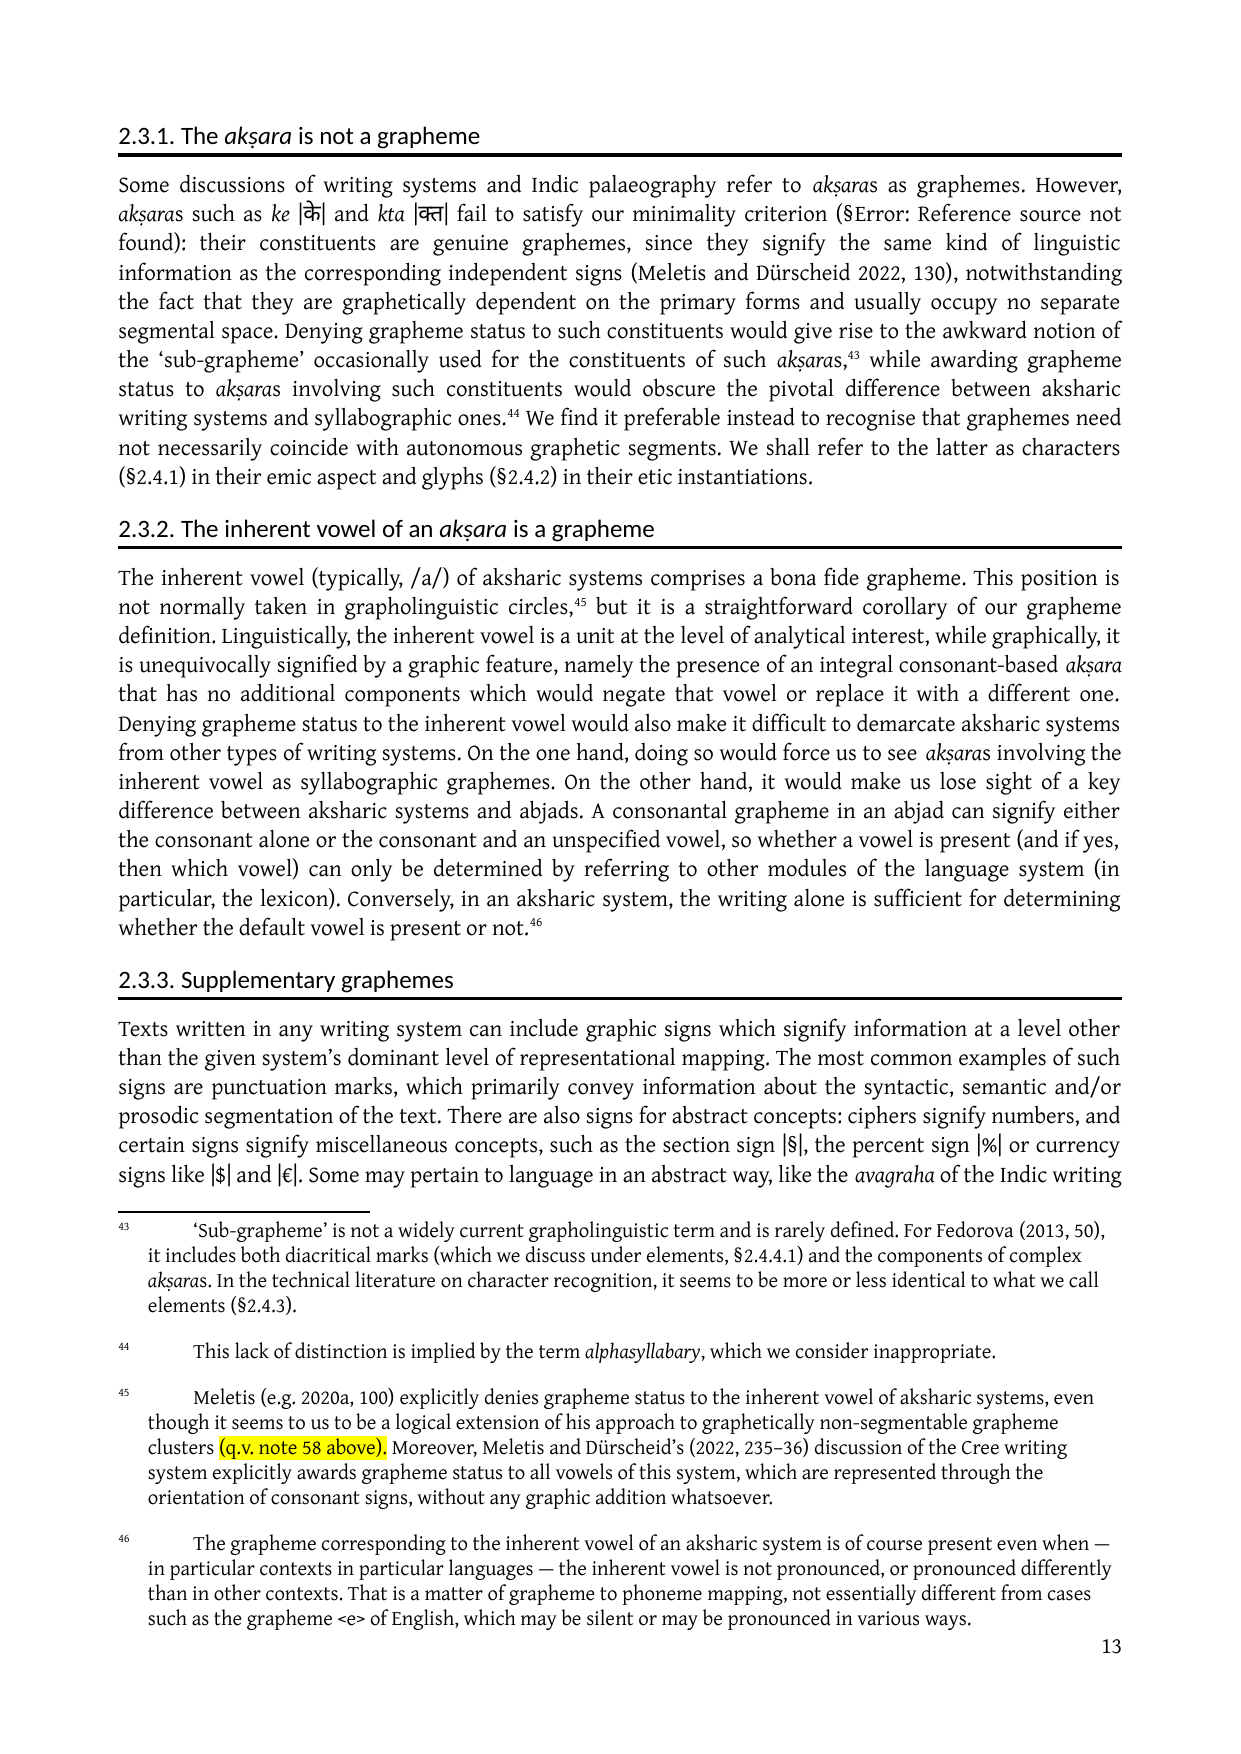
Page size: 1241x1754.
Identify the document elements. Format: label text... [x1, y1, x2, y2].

subtitle Supplementary graphemes [118, 962, 1122, 997]
text Texts written in any writing system can include graphic signs which signify information at a level other than the given system’s dominant level of representational mapping. The most common examples of such signs are punctuation marks, which primarily convey information about the syntactic, semantic and/or prosodic segmentation of the text. There are also signs for abstract concepts: ciphers signify numbers, and certain signs signify miscellaneous concepts, such as the section sign |§|, the percent sign |%| or currency signs like |$| and |€|. Some may pertain to language in an abstract way, like the avagraha of the Indic writing system or the apostrophe of the Roman one, which are often used to indicate elision. Others may be quite beyond the domain of glottography, such as “auspiciousness” presumably conveyed by many opening and closing symbols used in inscriptions, or “irony” conveyed by a winking smiley in a text message. [118, 1013, 1122, 1188]
subtitle The akṣara is not a grapheme [118, 118, 1122, 153]
subtitle The inherent vowel of an akṣara is a grapheme [118, 511, 1122, 546]
text The inherent vowel (typically, /a/) of aksharic systems comprises a bona fide grapheme. This position is not normally taken in grapholinguistic circles, but it is a straightforward corollary of our grapheme definition. Linguistically, the inherent vowel is a unit at the level of analytical interest, while graphically, it is unequivocally signified by a graphic feature, namely the presence of an integral consonant-based akṣara that has no additional components which would negate that vowel or replace it with a different one. Denying grapheme status to the inherent vowel would also make it difficult to demarcate aksharic systems from other types of writing systems. On the one hand, doing so would force us to see akṣaras involving the inherent vowel as syllabographic graphemes. On the other hand, it would make us lose sight of a key difference between aksharic systems and abjads. A consonantal grapheme in an abjad can signify either the consonant alone or the consonant and an unspecified vowel, so whether a vowel is present (and if yes, then which vowel) can only be determined by referring to other modules of the language system (in particular, the lexicon). Conversely, in an aksharic system, the writing alone is sufficient for determining whether the default vowel is present or not. [118, 562, 1122, 941]
